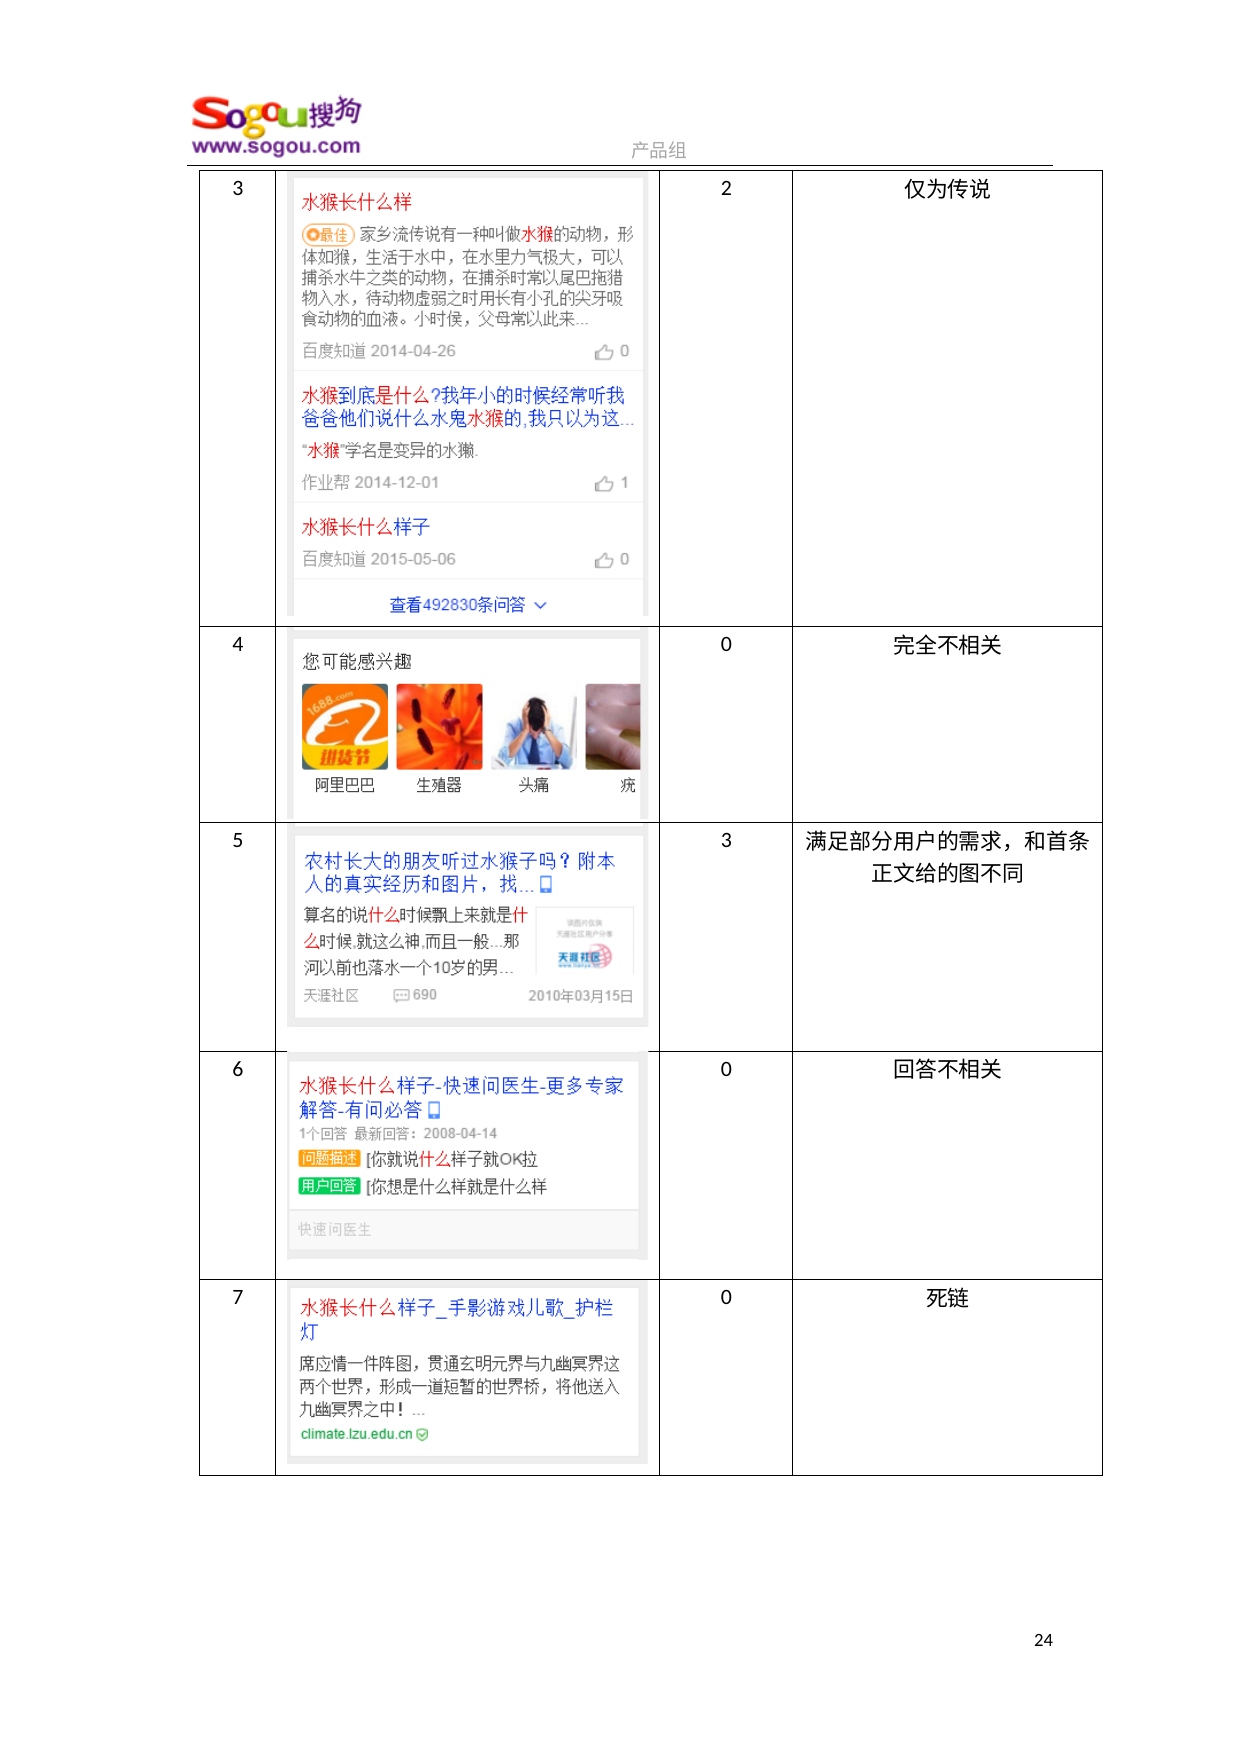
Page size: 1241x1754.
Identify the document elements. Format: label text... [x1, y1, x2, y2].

table_cell [276, 627, 659, 822]
table_cell 6 [200, 1052, 275, 1279]
table_cell 回答不相关 [793, 1052, 1102, 1279]
table_cell [276, 1052, 659, 1279]
picture [187, 88, 367, 158]
table_cell 0 [660, 627, 792, 822]
picture [287, 823, 649, 1027]
table_cell 完全不相关 [793, 627, 1102, 822]
table_cell 3 [200, 171, 275, 626]
table_cell 0 [660, 1052, 792, 1279]
table_cell 0 [660, 1280, 792, 1475]
picture [287, 627, 649, 819]
table_cell 仅为传说 [793, 171, 1102, 626]
table_cell 3 [660, 823, 792, 1051]
table_cell 满足部分用户的需求，和首条正文给的图不同 [793, 823, 1102, 1051]
table_cell 死链 [793, 1280, 1102, 1475]
table_cell 5 [200, 823, 275, 1051]
table_cell 4 [200, 627, 275, 822]
picture [287, 1051, 649, 1260]
table_cell [276, 823, 659, 1051]
picture [287, 1280, 649, 1464]
picture [287, 171, 649, 616]
table_cell 7 [200, 1280, 275, 1475]
table_cell [276, 1280, 659, 1475]
table_cell [276, 171, 659, 626]
table_cell 2 [660, 171, 792, 626]
